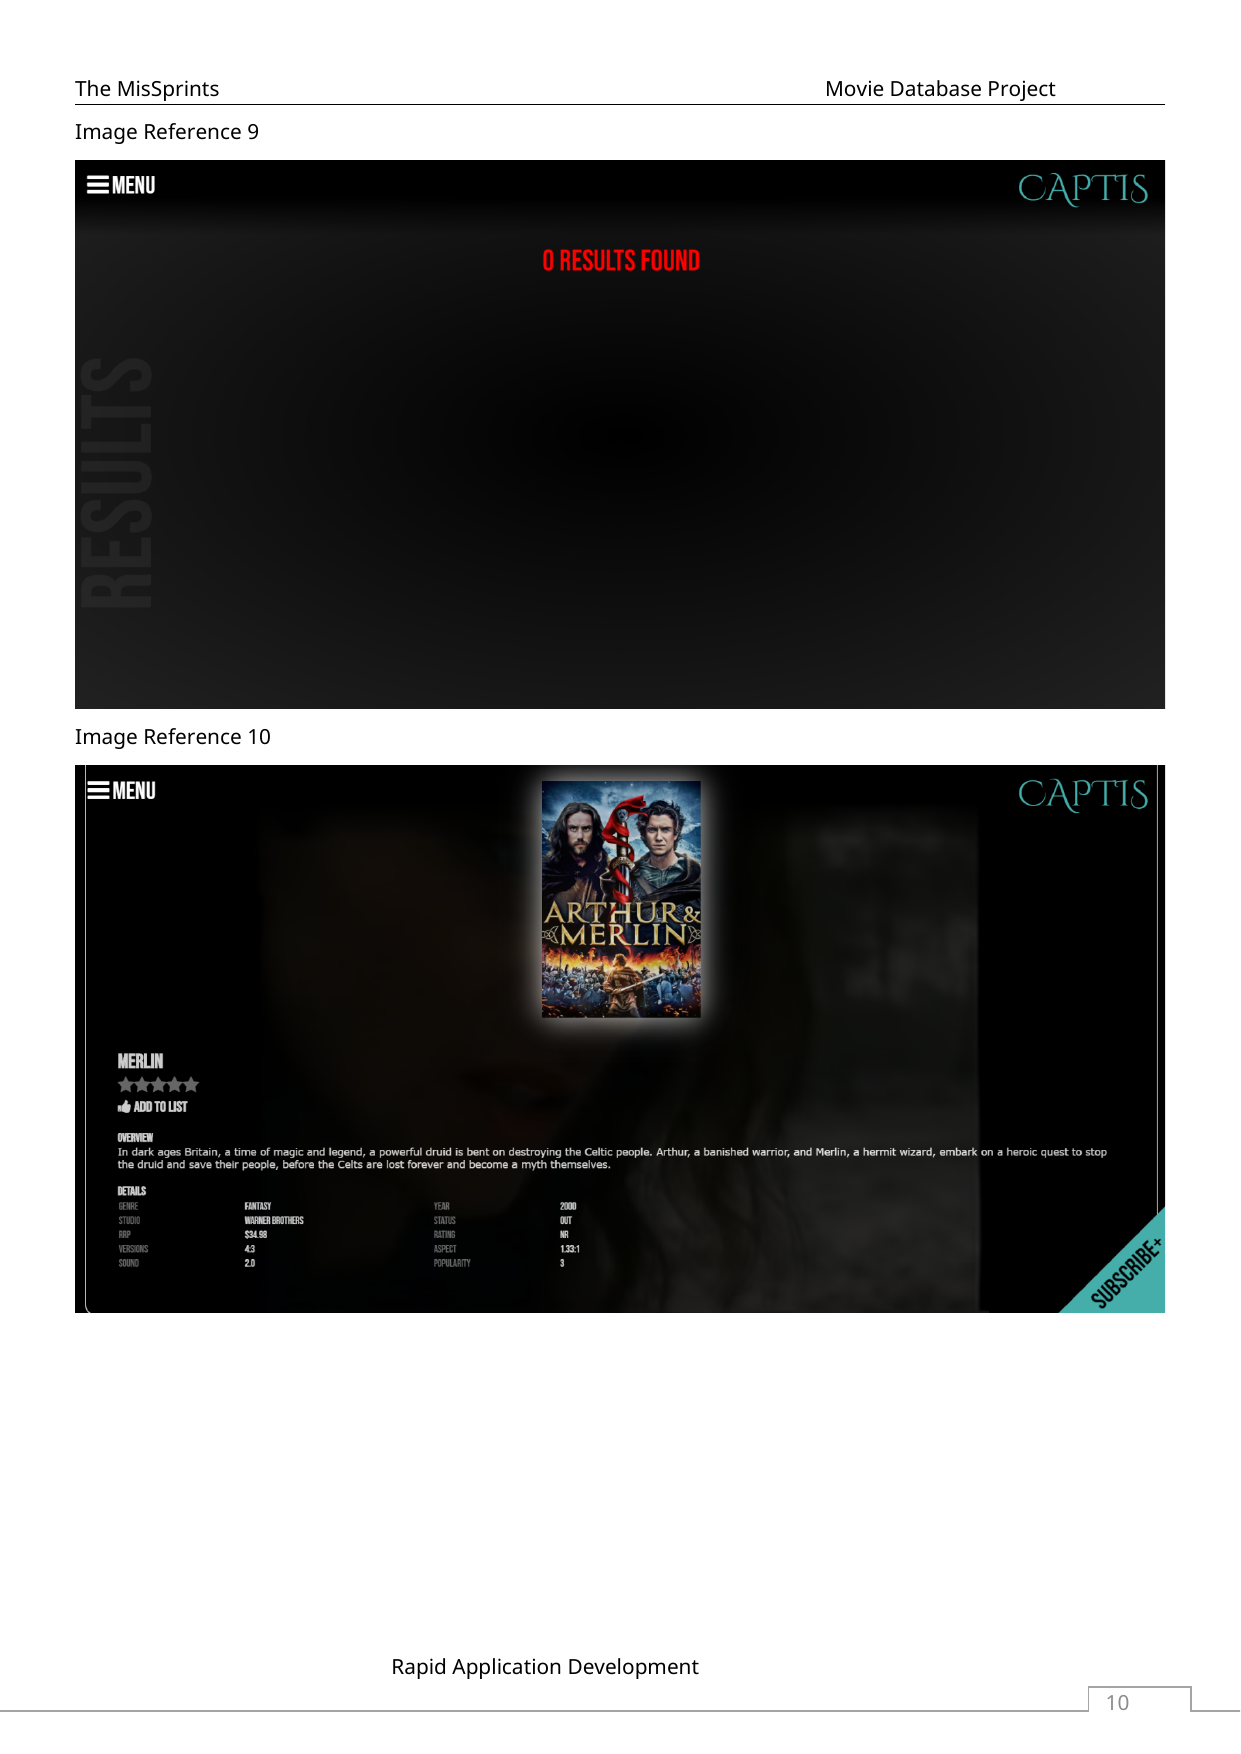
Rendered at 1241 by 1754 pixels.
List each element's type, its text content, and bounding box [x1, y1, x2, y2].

text Image Reference 9 [75, 117, 1165, 146]
picture [75, 160, 1166, 709]
text Image Reference 10 [75, 722, 1165, 751]
picture [75, 765, 1166, 1313]
